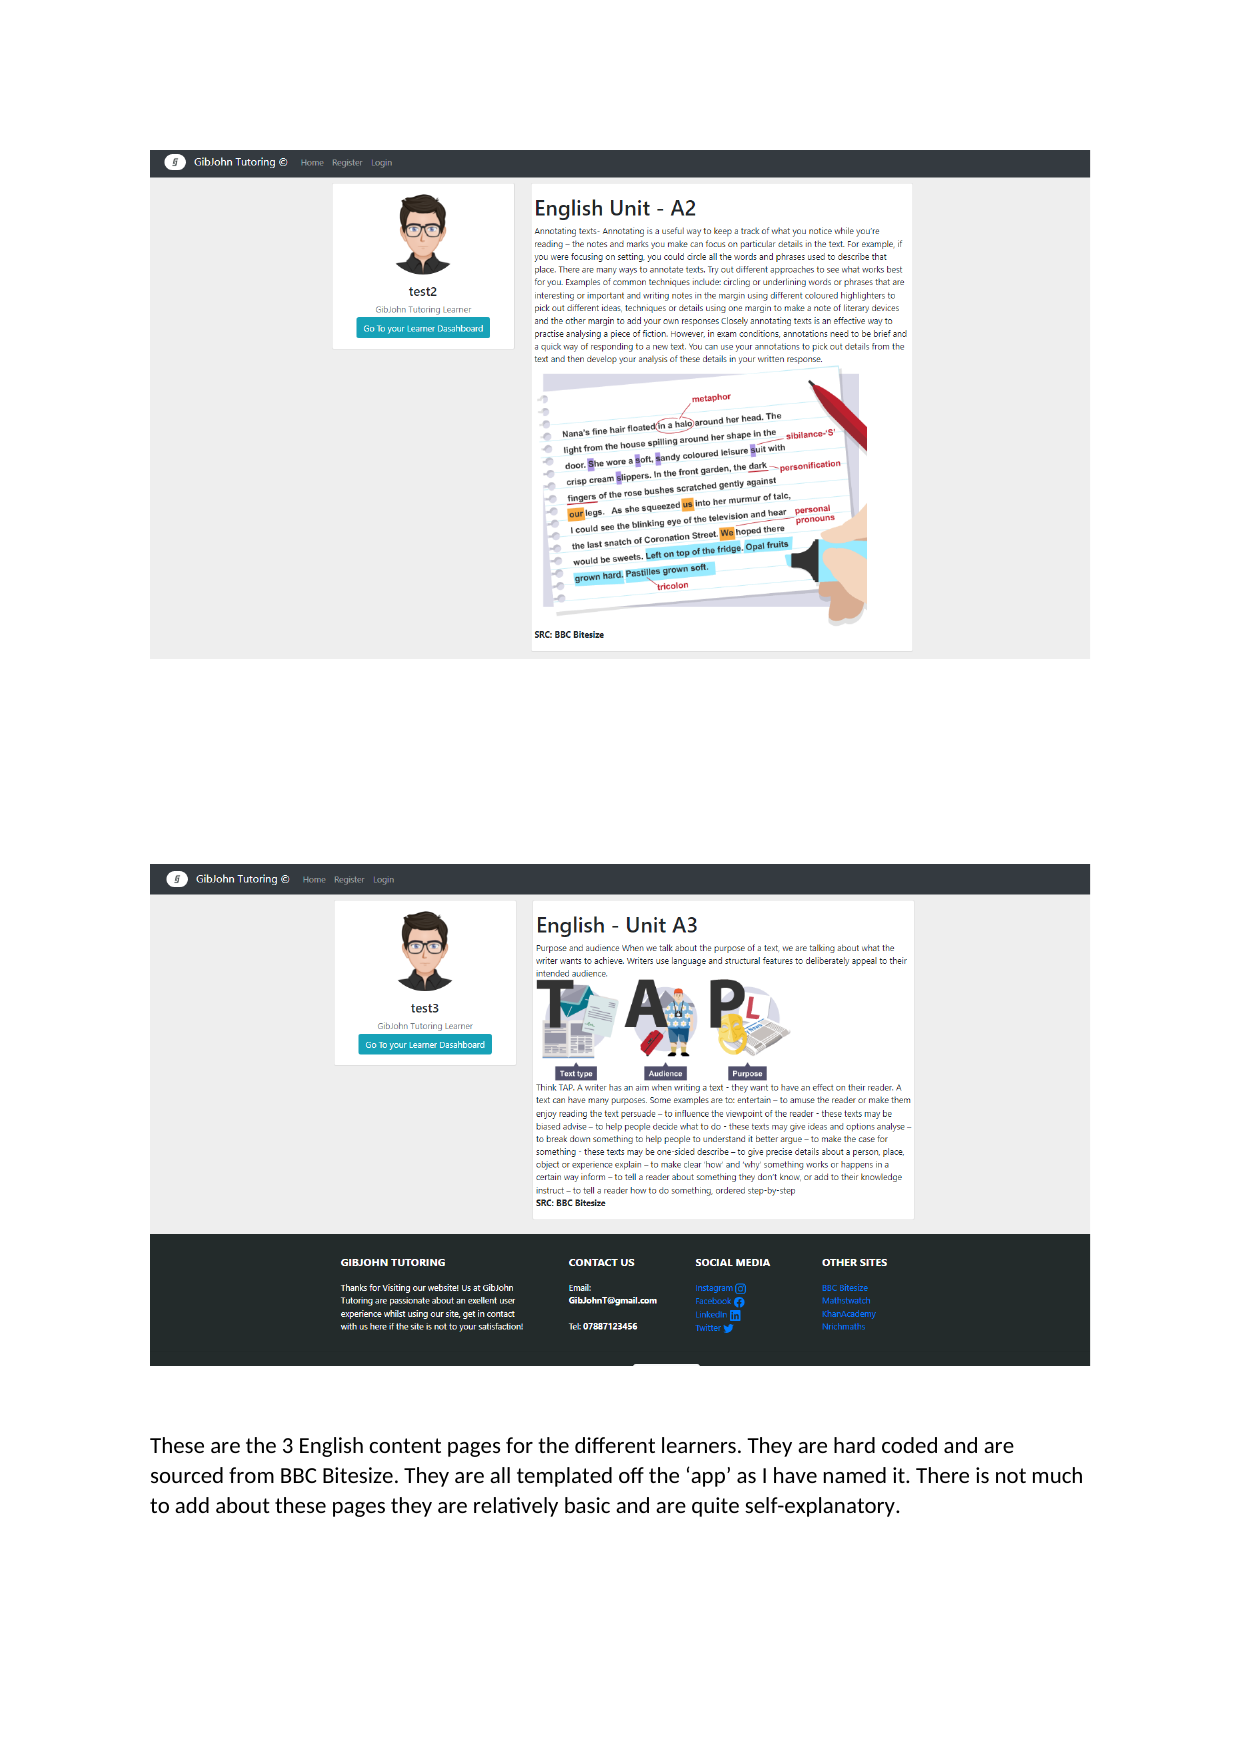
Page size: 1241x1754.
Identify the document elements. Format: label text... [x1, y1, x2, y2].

picture [150, 150, 1091, 659]
picture [150, 864, 1091, 1366]
text These are the 3 English content pages for the different learners. They are hard coded and are sourced from BBC Bitesize. They are all templated off the ‘app’ as I have named it. There is not much to add about these pages they are relatively basic and are quite self-explanatory. [150, 1431, 1090, 1520]
